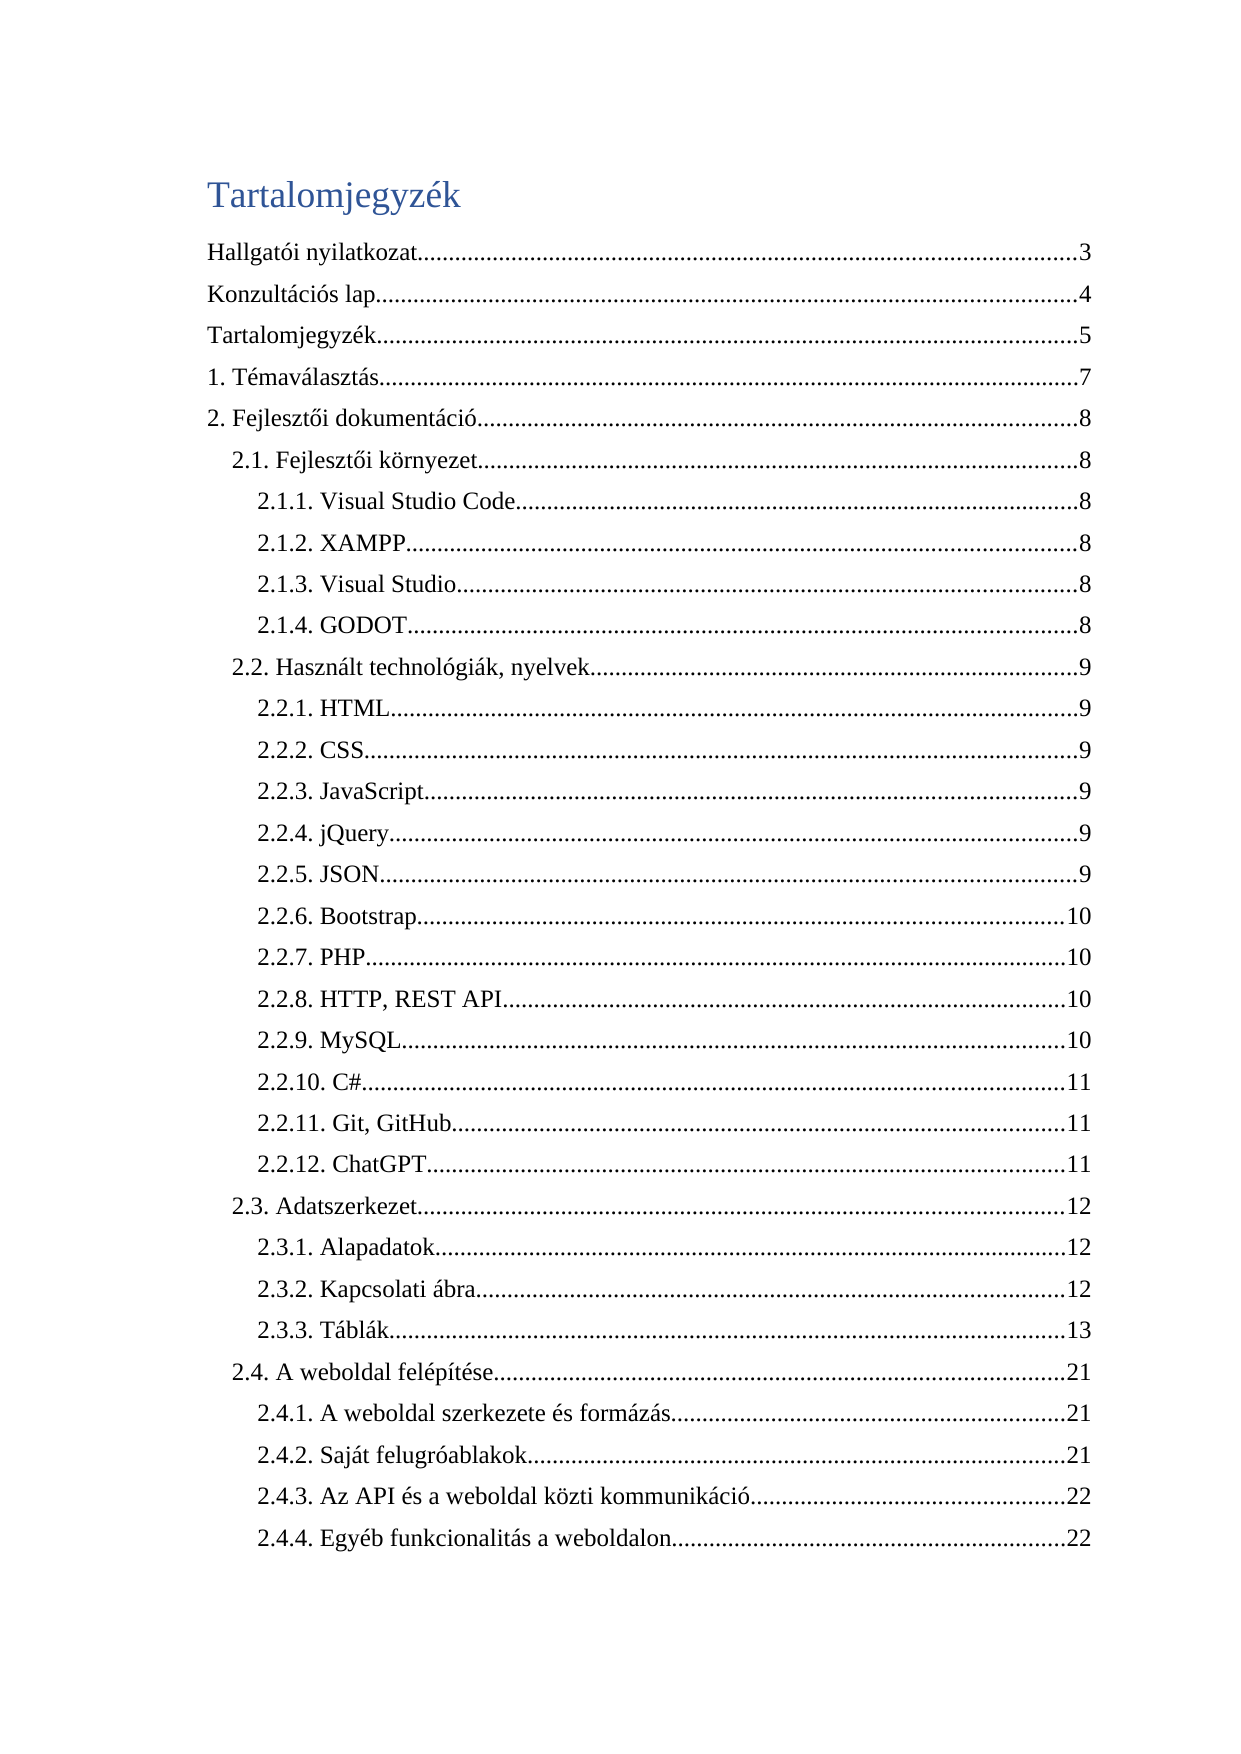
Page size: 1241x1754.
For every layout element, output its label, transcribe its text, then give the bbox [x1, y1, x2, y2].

text 2.3.2. Kapcsolati ábra 12 [257, 1274, 1092, 1303]
text 2.2.2. CSS 9 [257, 735, 1092, 764]
text 2.2.3. JavaScript 9 [257, 776, 1092, 805]
text 2.1. Fejlesztői környezet 8 [232, 445, 1092, 473]
text 2.2.4. jQuery 9 [257, 818, 1092, 847]
text 2.3. Adatszerkezet 12 [232, 1191, 1092, 1220]
text 2.4.2. Saját felugróablakok 21 [257, 1440, 1092, 1468]
text 2.4. A weboldal felépítése 21 [232, 1357, 1092, 1386]
text 2.2.6. Bootstrap 10 [257, 901, 1092, 929]
text 1. Témaválasztás 7 [207, 362, 1092, 391]
text Hallgatói nyilatkozat 3 [207, 237, 1092, 266]
text 2.1.4. GODOT 8 [257, 611, 1092, 639]
text 2. Fejlesztői dokumentáció 8 [207, 403, 1092, 432]
text 2.4.3. Az API és a weboldal közti kommunikáció 22 [257, 1481, 1092, 1510]
text 2.1.3. Visual Studio 8 [257, 569, 1092, 598]
text 2.2.9. MySQL 10 [257, 1025, 1092, 1054]
text Konzultációs lap 4 [207, 279, 1092, 308]
text 2.3.1. Alapadatok 12 [257, 1232, 1092, 1261]
text 2.3.3. Táblák 13 [257, 1315, 1092, 1344]
text 2.2.5. JSON 9 [257, 859, 1092, 888]
text 2.2.1. HTML 9 [257, 693, 1092, 722]
text 2.2.8. HTTP, REST API 10 [257, 984, 1092, 1012]
text 2.4.4. Egyéb funkcionalitás a weboldalon 22 [257, 1523, 1092, 1551]
text Tartalomjegyzék 5 [207, 320, 1092, 349]
text 2.2.11. Git, GitHub 11 [257, 1108, 1092, 1137]
text Tartalomjegyzék [207, 173, 1092, 216]
text 2.2.7. PHP 10 [257, 942, 1092, 971]
text 2.2.12. ChatGPT 11 [257, 1149, 1092, 1178]
text 2.2.10. C# 11 [257, 1067, 1092, 1095]
text 2.1.1. Visual Studio Code 8 [257, 486, 1092, 515]
text 2.4.1. A weboldal szerkezete és formázás 21 [257, 1398, 1092, 1427]
text 2.1.2. XAMPP 8 [257, 528, 1092, 556]
text 2.2. Használt technológiák, nyelvek 9 [232, 652, 1092, 681]
